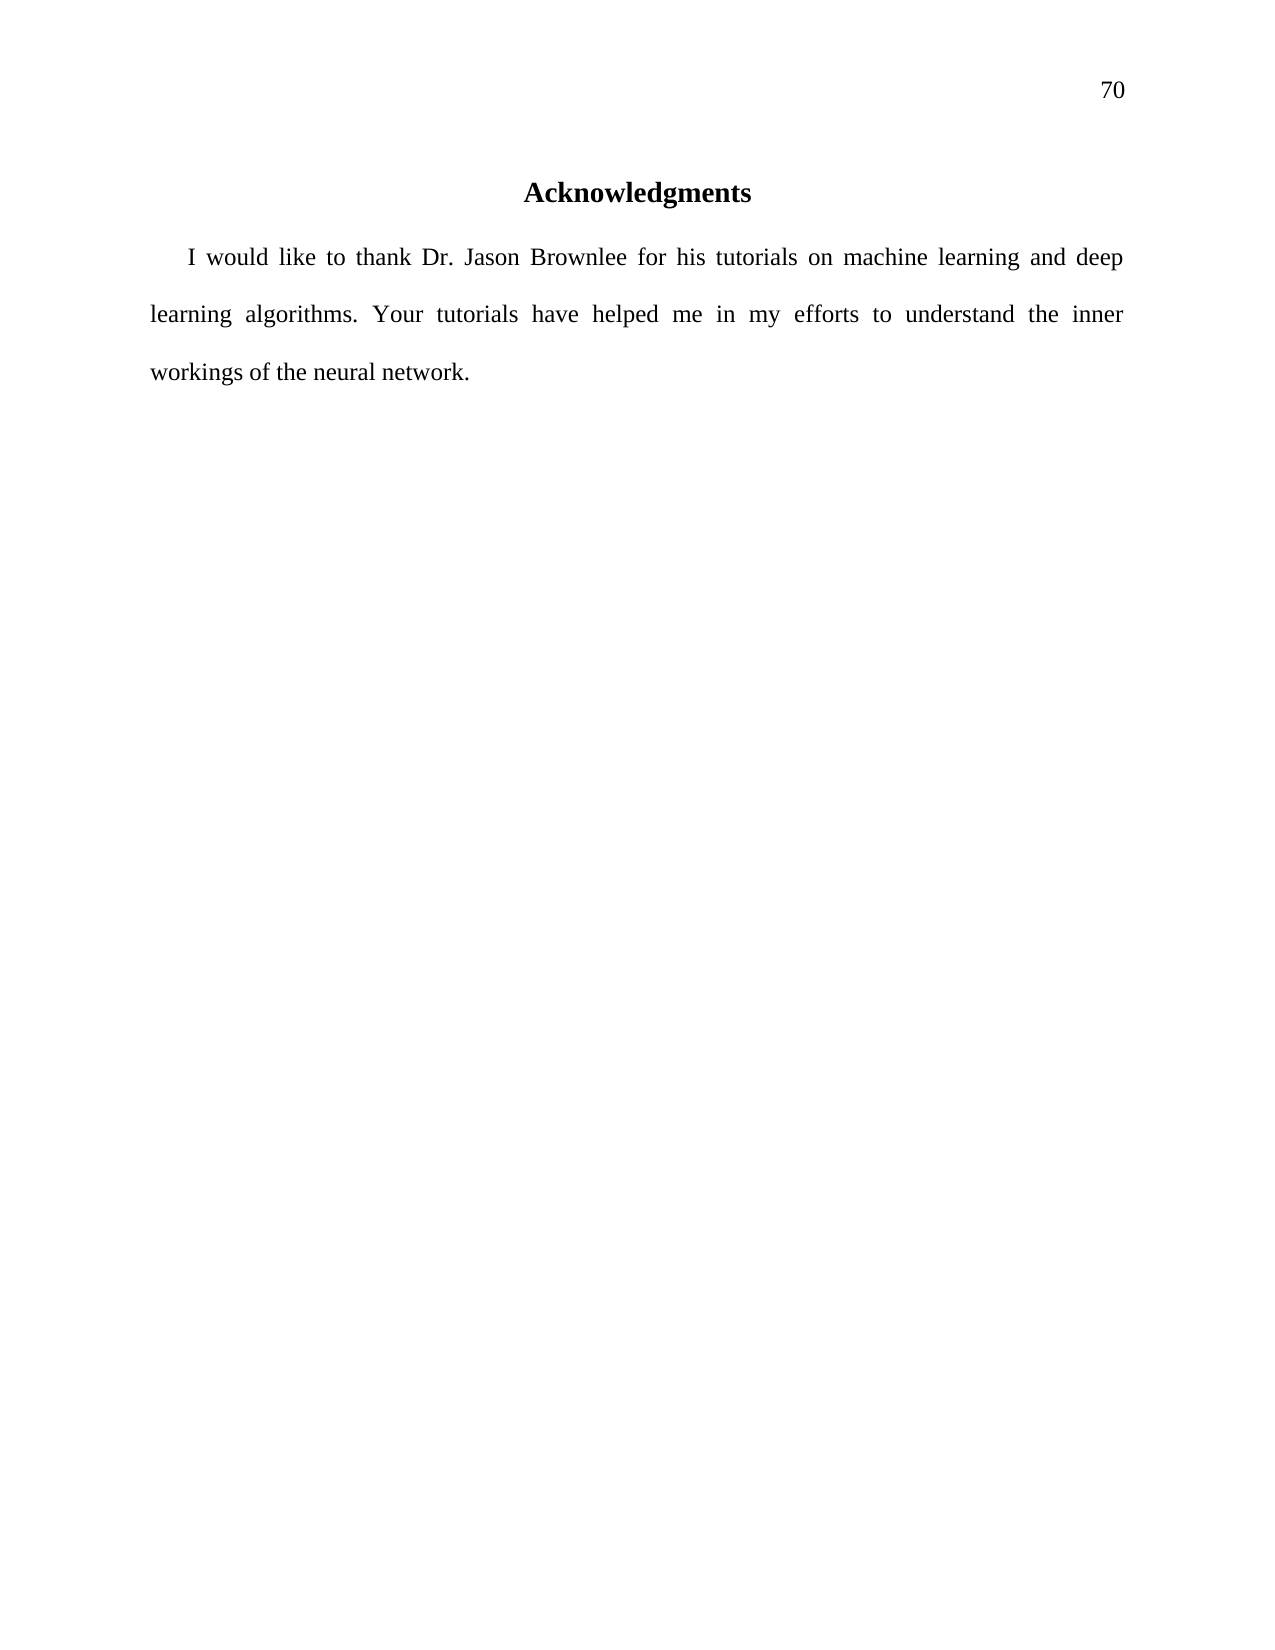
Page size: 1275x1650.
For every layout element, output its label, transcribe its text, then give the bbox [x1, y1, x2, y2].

text I would like to thank Dr. Jason Brownlee for his tutorials on machine learning and deep learning algorithms. Your tutorials have helped me in my efforts to understand the inner workings of the neural network. [150, 242, 1125, 386]
text Acknowledgments [150, 175, 1125, 208]
